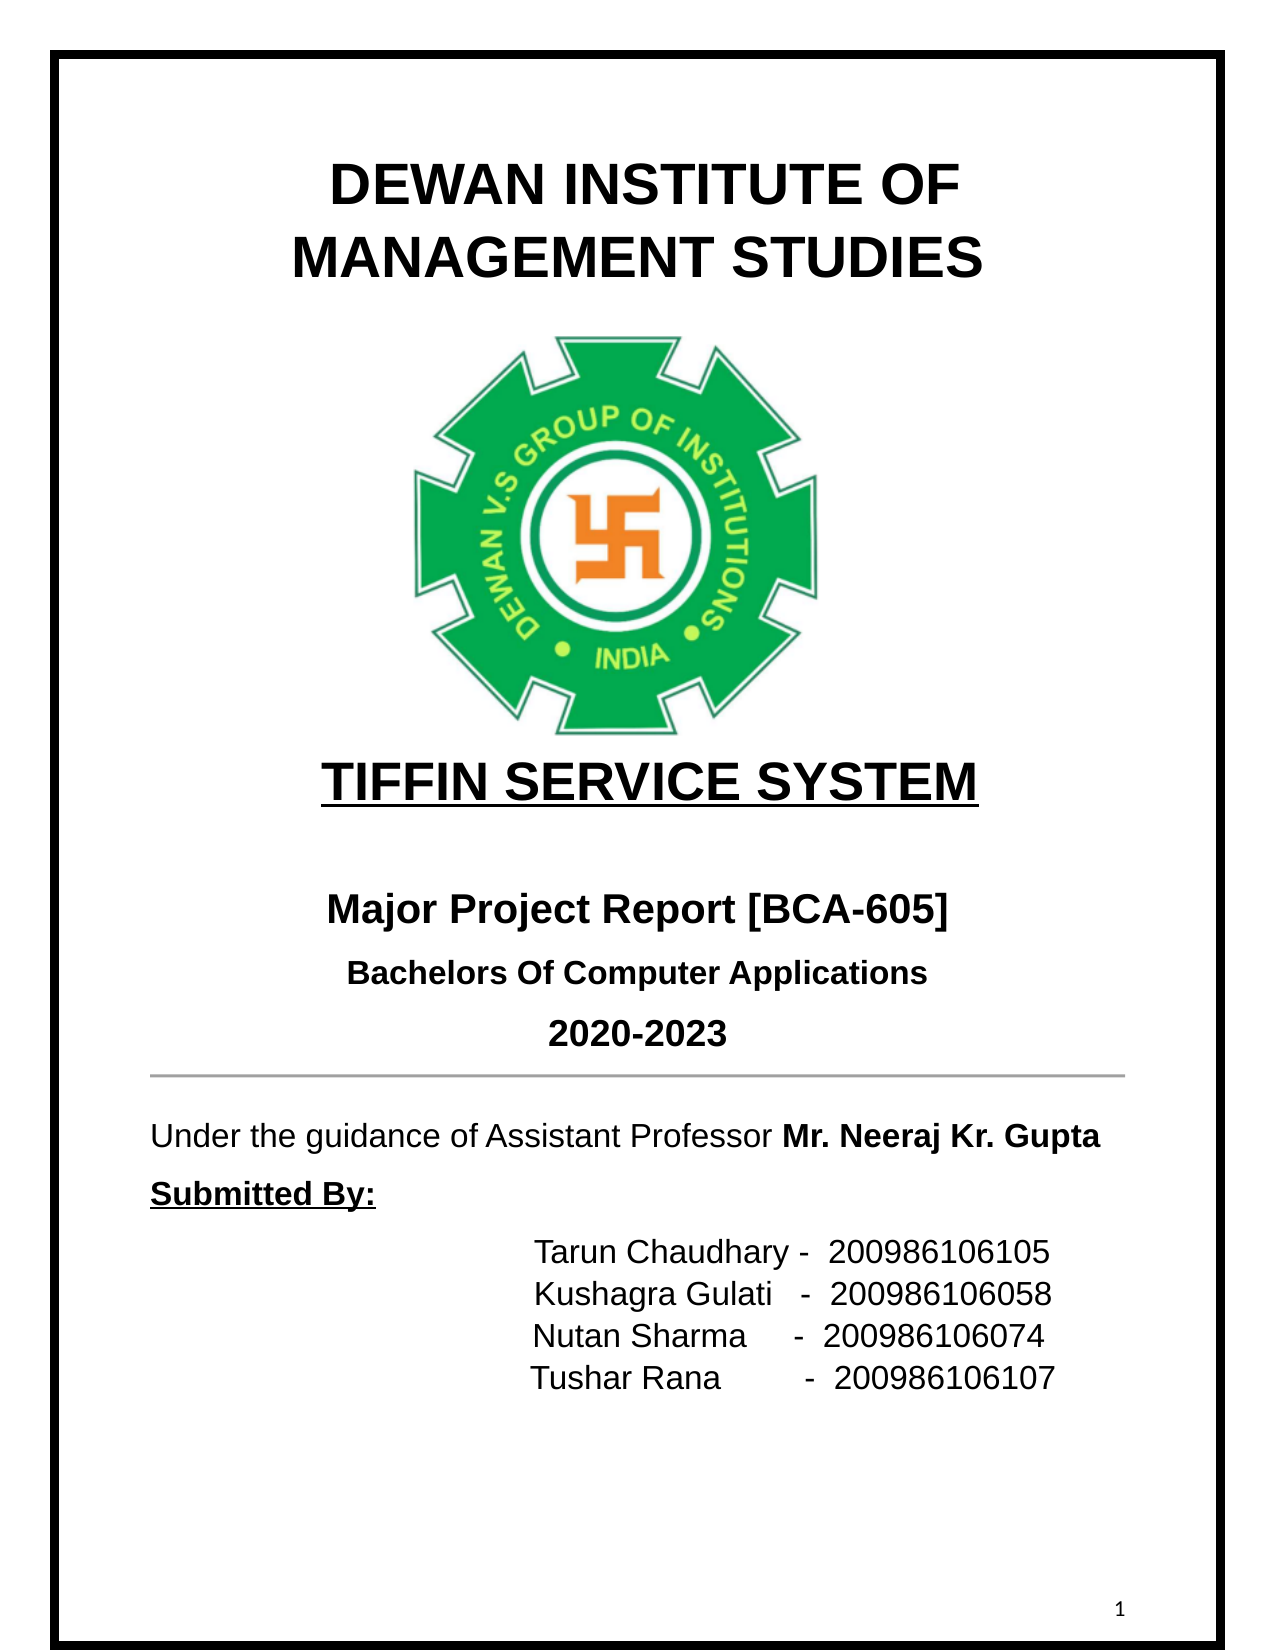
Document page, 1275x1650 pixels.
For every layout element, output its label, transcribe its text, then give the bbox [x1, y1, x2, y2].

text Tushar Rana - 200986106107 [225, 1358, 1125, 1397]
text Kushagra Gulati - 200986106058 [375, 1274, 1125, 1312]
text Submitted By: [150, 1174, 1125, 1212]
picture [302, 292, 940, 760]
text Nutan Sharma - 200986106074 [225, 1316, 1125, 1354]
text Bachelors Of Computer Applications [150, 953, 1125, 991]
text Tarun Chaudhary - 200986106105 [450, 1232, 1125, 1270]
text DEWAN INSTITUTE OF MANAGEMENT STUDIES [150, 150, 1125, 289]
text 2020-2023 [150, 1011, 1125, 1054]
text Under the guidance of Assistant Professor Mr. Neeraj Kr. Gupta [150, 1078, 1125, 1154]
